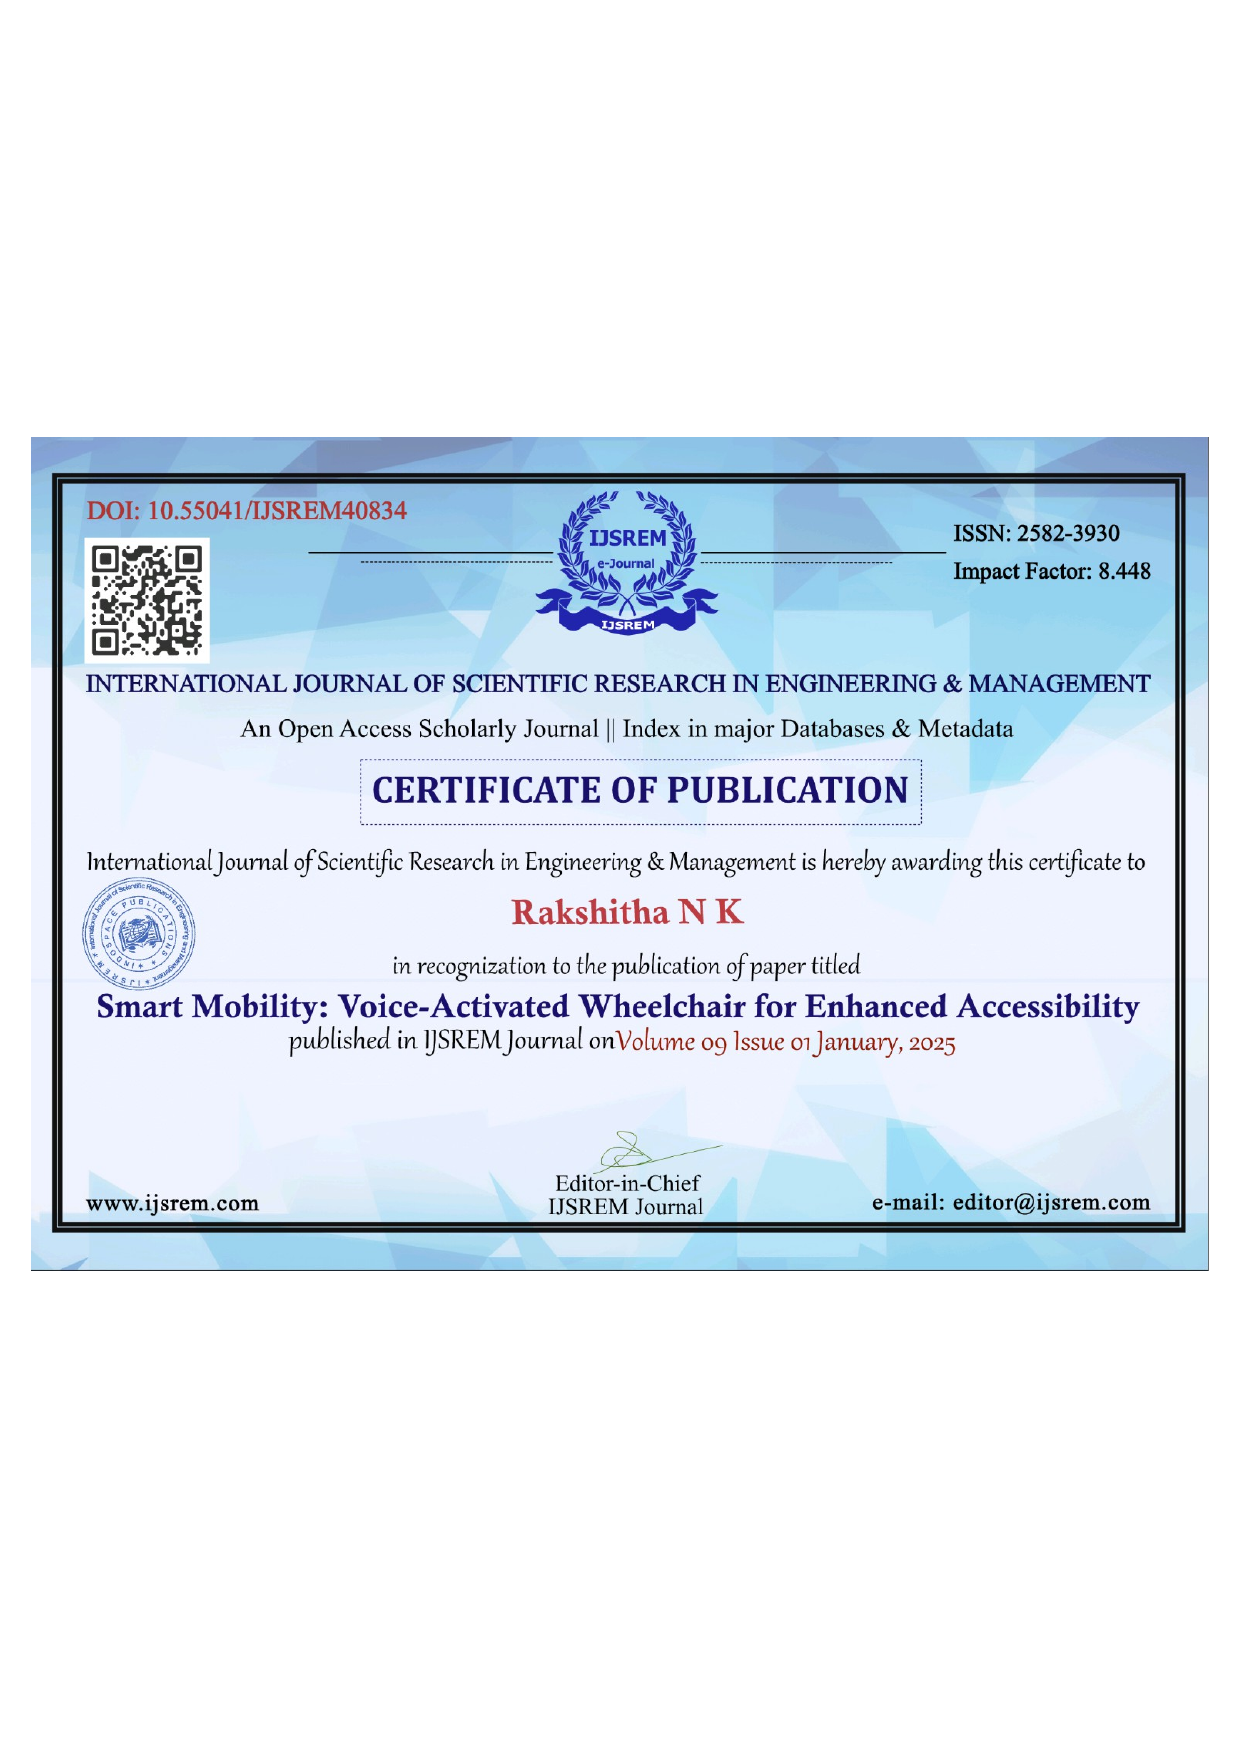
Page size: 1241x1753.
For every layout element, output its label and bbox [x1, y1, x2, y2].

picture [31, 437, 1209, 1271]
